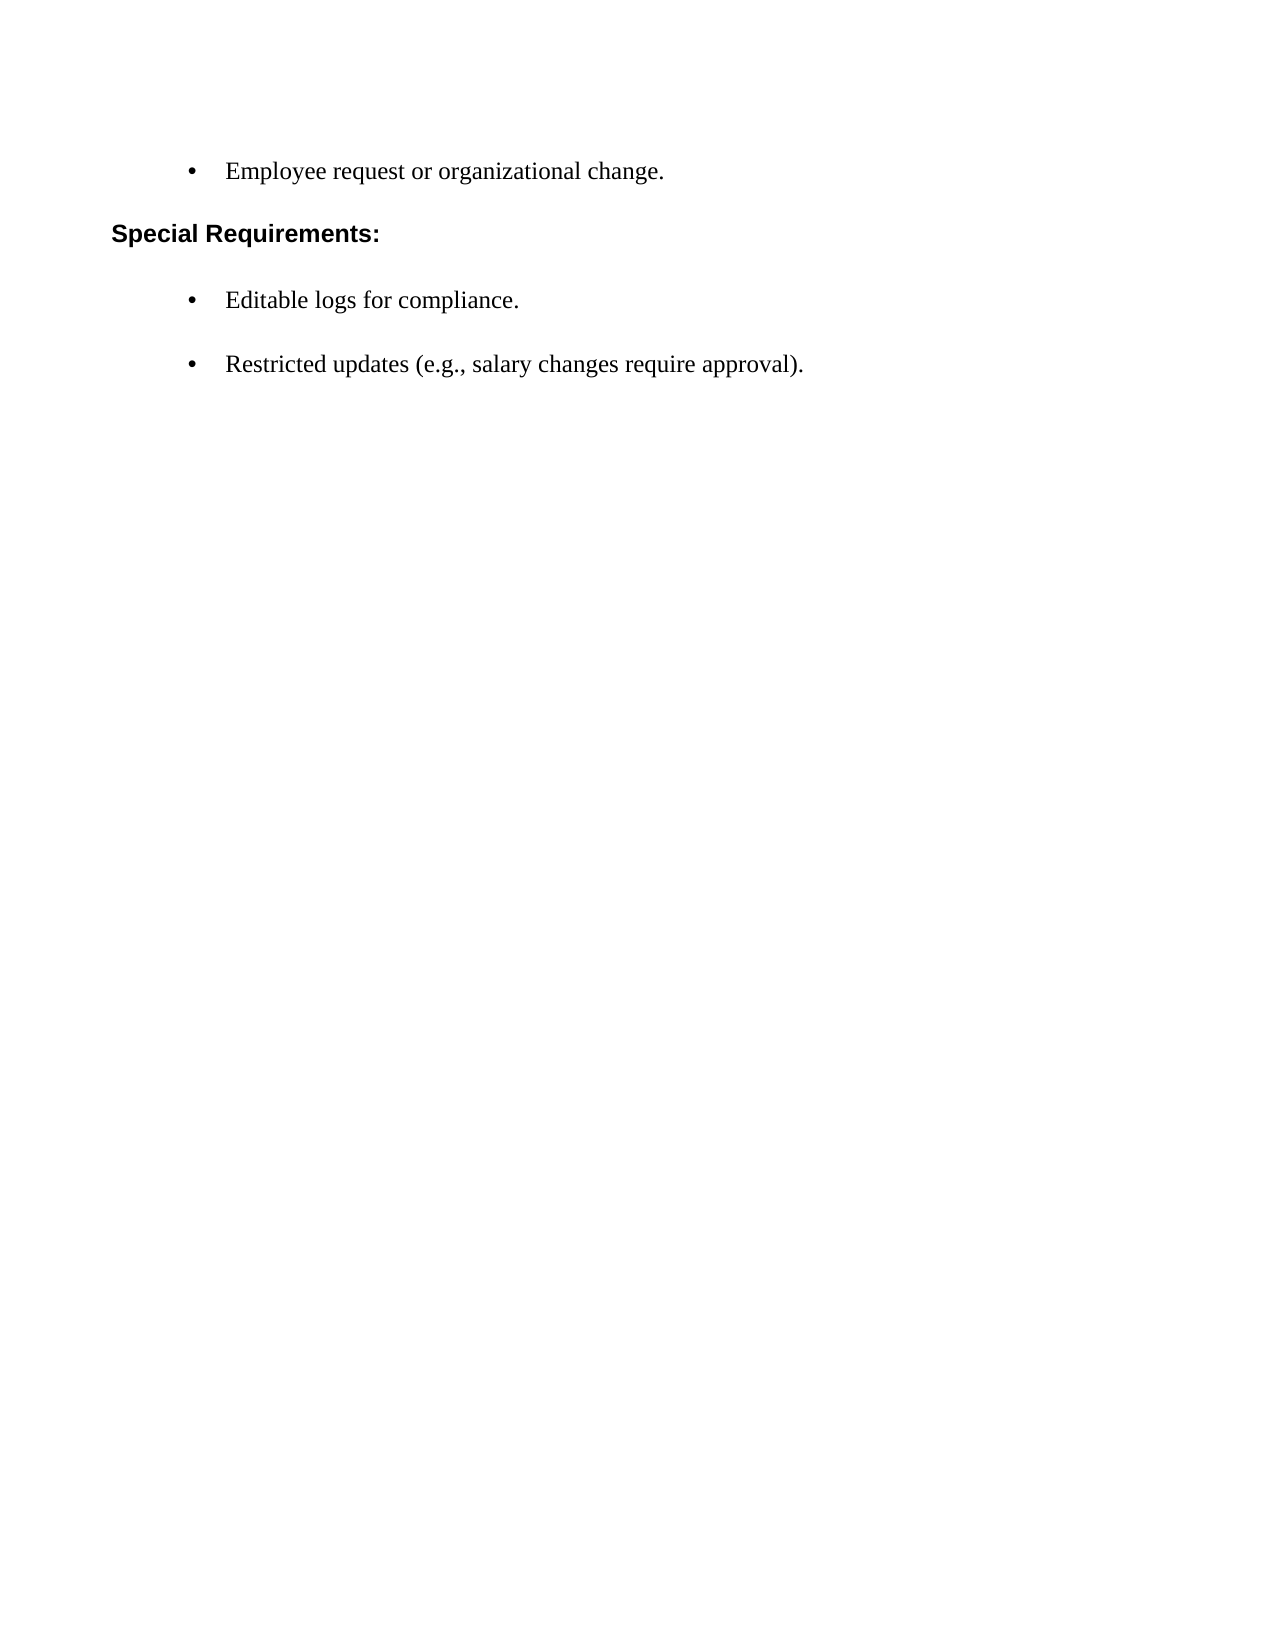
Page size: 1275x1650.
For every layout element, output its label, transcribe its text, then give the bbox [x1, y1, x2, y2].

list Editable logs for compliance. [188, 285, 1101, 314]
text Special Requirements: [111, 219, 1101, 248]
list Restricted updates (e.g., salary changes require approval). [188, 349, 1101, 378]
list Employee request or organizational change. [188, 156, 1101, 184]
